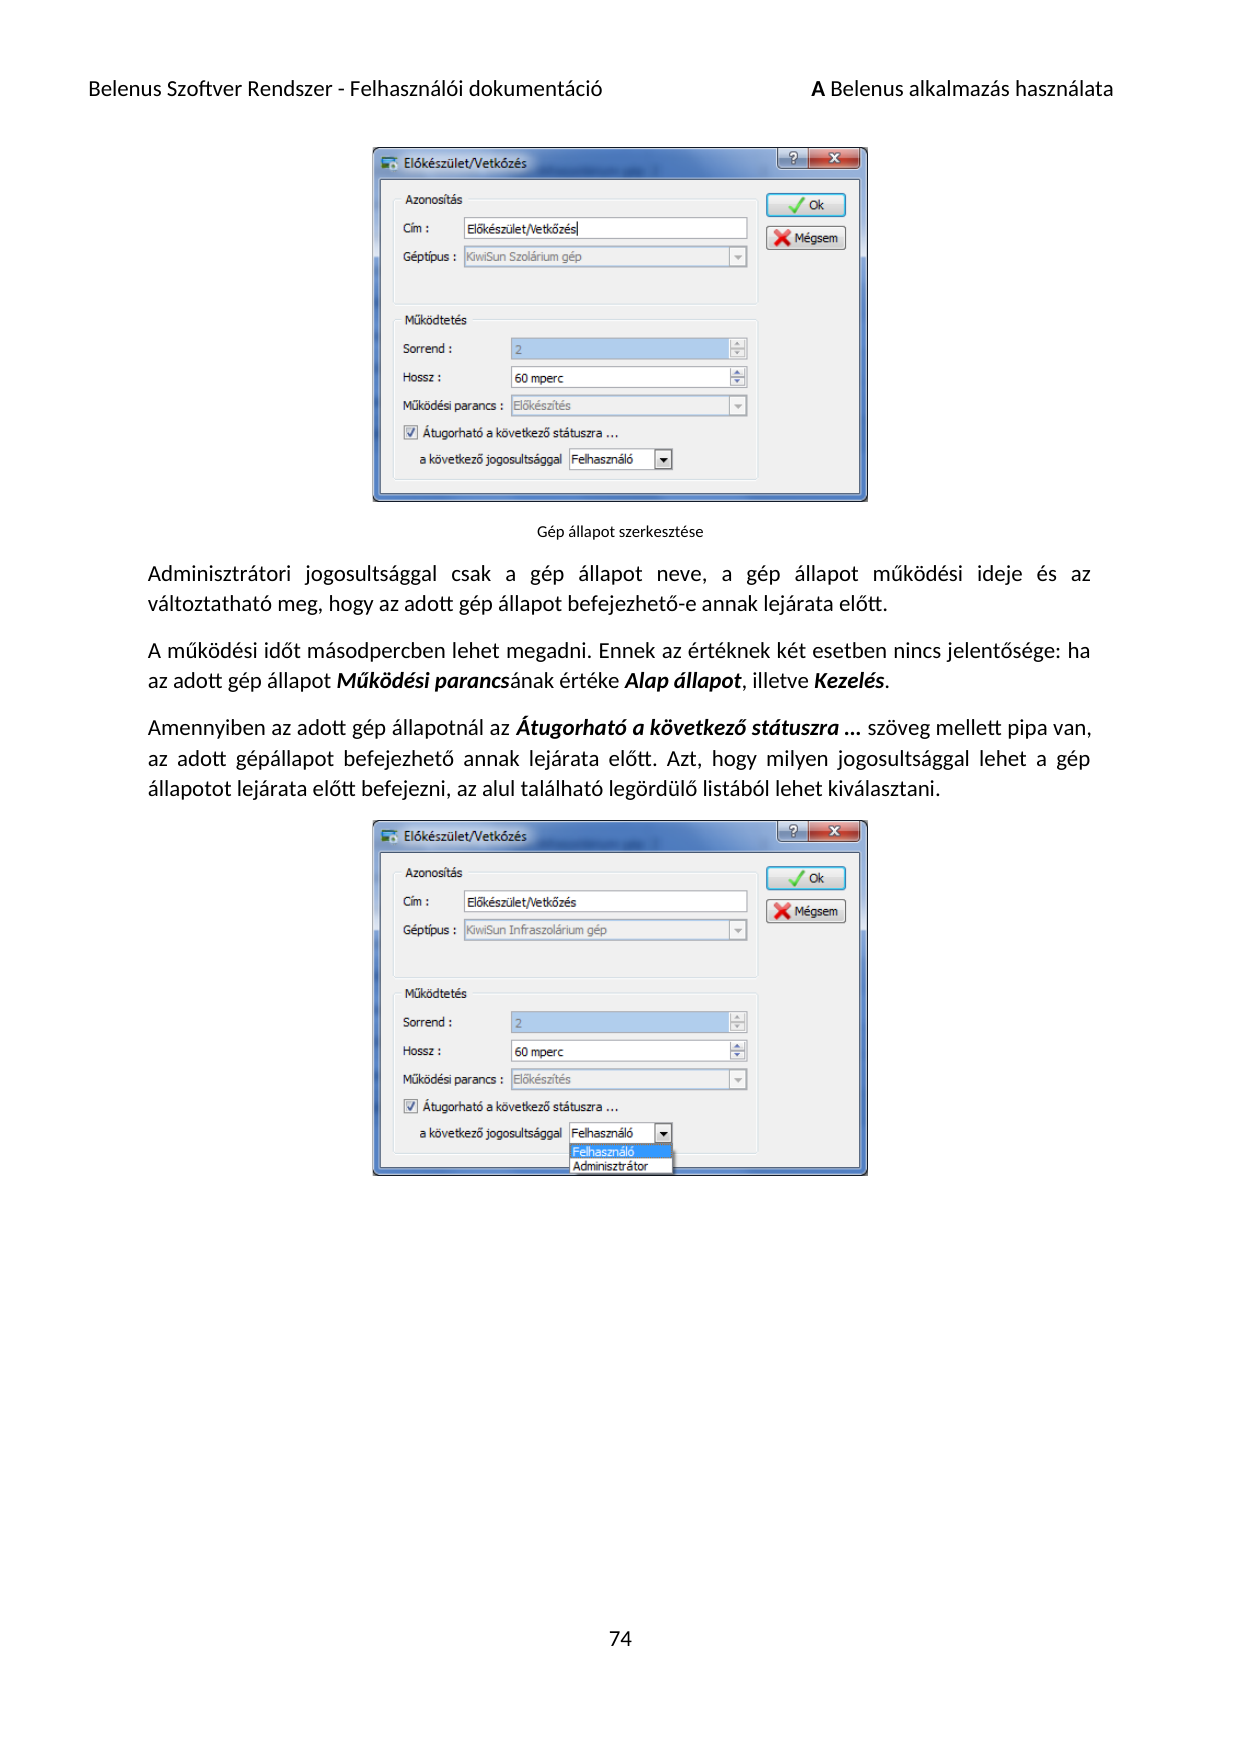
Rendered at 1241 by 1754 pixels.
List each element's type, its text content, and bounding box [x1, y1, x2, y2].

picture [372, 147, 868, 502]
text Adminisztrátori jogosultsággal csak a gép állapot neve, a gép állapot működési ideje és az változtatható meg, hogy az adott gép állapot befejezhető-e annak lejárata előtt. [148, 559, 1093, 618]
text Gép állapot szerkesztése [148, 521, 1093, 541]
text A működési időt másodpercben lehet megadni. Ennek az értéknek két esetben nincs jelentősége: ha az adott gép állapot Működési parancsának értéke Alap állapot, illetve Kezelés. [148, 636, 1093, 695]
text Amennyiben az adott gép állapotnál az Átugorható a következő státuszra … szöveg mellett pipa van, az adott gépállapot befejezhető annak lejárata előtt. Azt, hogy milyen jogosultsággal lehet a gép állapotot lejárata előtt befejezni, az alul található legördülő listából lehet kiválasztani. [148, 713, 1093, 802]
picture [372, 820, 868, 1176]
